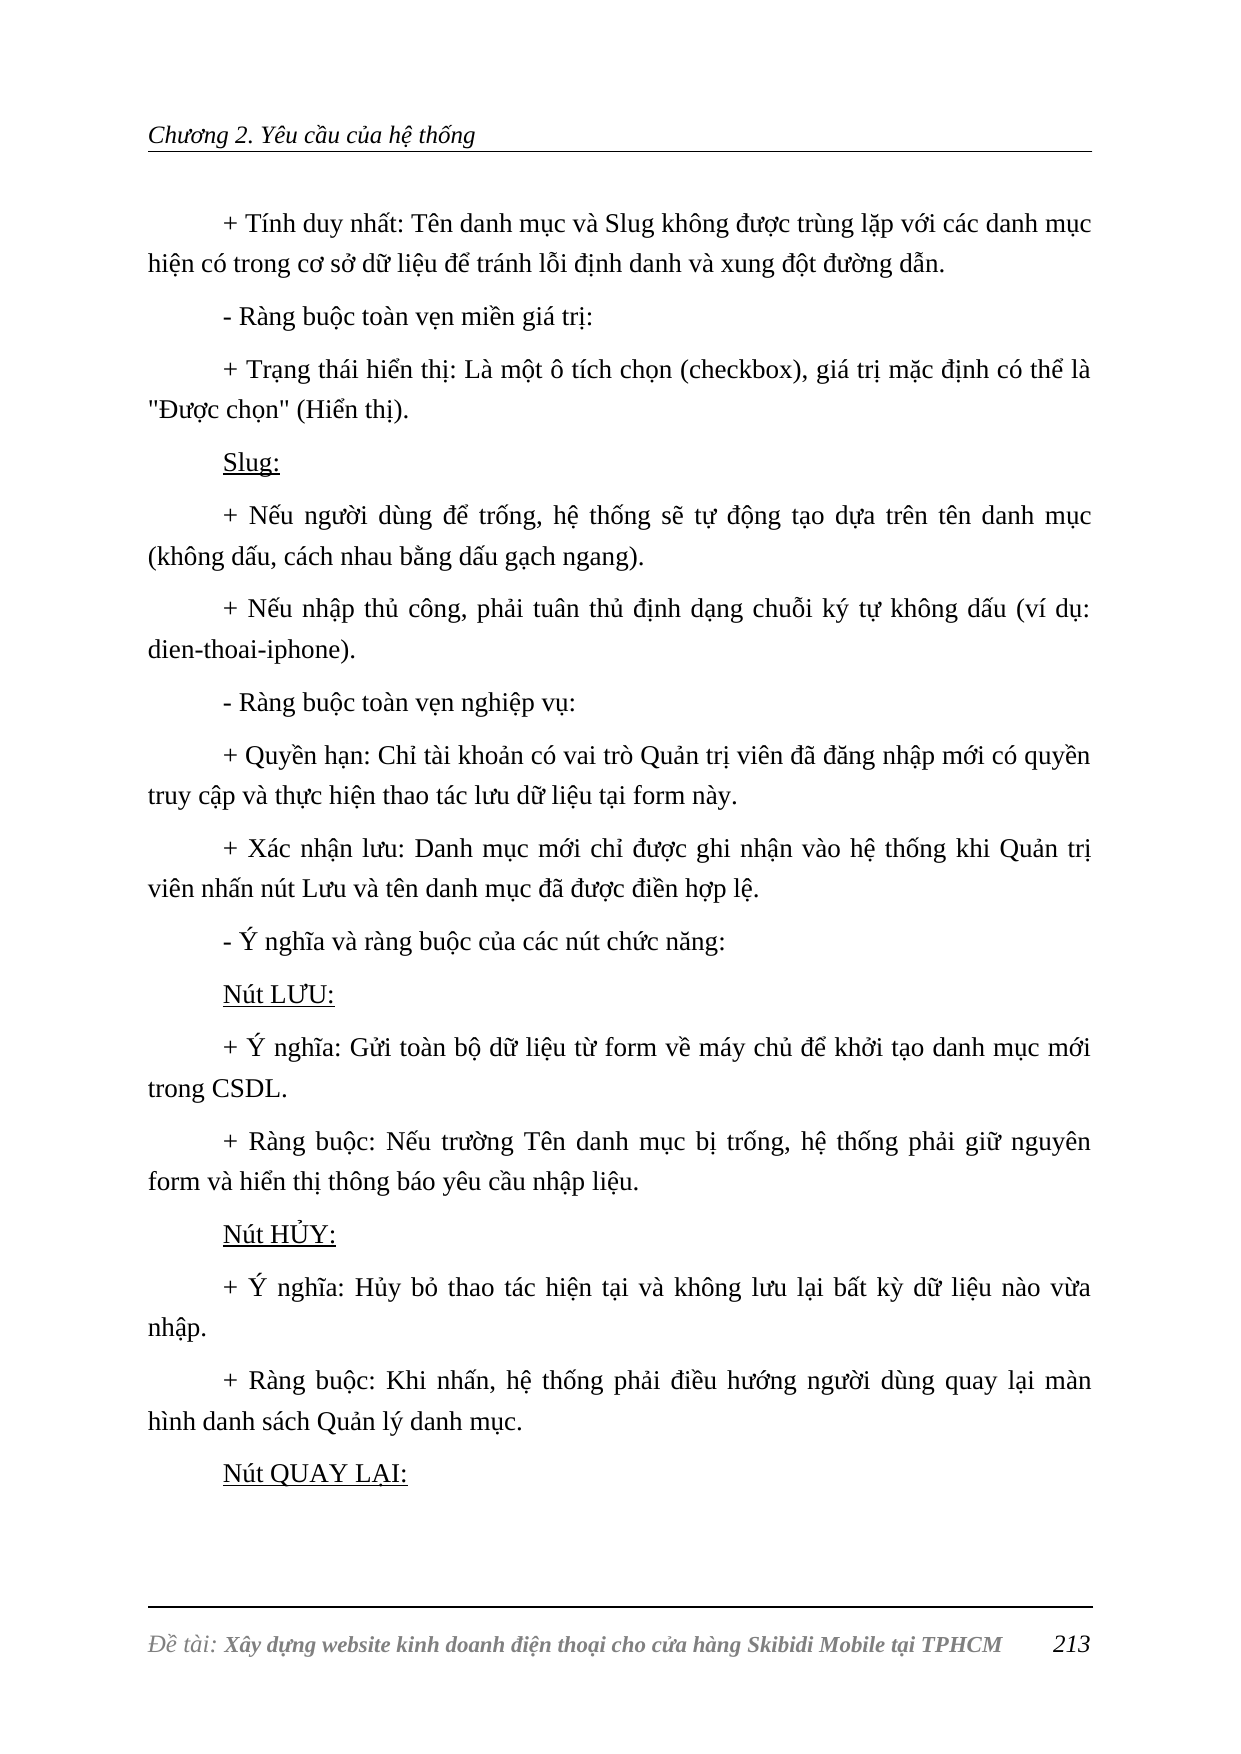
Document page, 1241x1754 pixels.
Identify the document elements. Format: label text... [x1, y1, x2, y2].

text Nút LƯU: [148, 978, 1092, 1009]
text Slug: [148, 446, 1092, 477]
text + Quyền hạn: Chỉ tài khoản có vai trò Quản trị viên đã đăng nhập mới có quyền truy cập và thực hiện thao tác lưu dữ liệu tại form này. [148, 739, 1092, 810]
text - Ràng buộc toàn vẹn miền giá trị: [148, 300, 1092, 331]
text + Ý nghĩa: Gửi toàn bộ dữ liệu từ form về máy chủ để khởi tạo danh mục mới trong CSDL. [148, 1031, 1092, 1103]
text + Tính duy nhất: Tên danh mục và Slug không được trùng lặp với các danh mục hiện có trong cơ sở dữ liệu để tránh lỗi định danh và xung đột đường dẫn. [148, 207, 1092, 278]
text - Ý nghĩa và ràng buộc của các nút chức năng: [148, 926, 1092, 957]
text + Nếu nhập thủ công, phải tuân thủ định dạng chuỗi ký tự không dấu (ví dụ: dien-thoai-iphone). [148, 593, 1092, 664]
text Nút HỦY: [148, 1218, 1092, 1249]
text + Nếu người dùng để trống, hệ thống sẽ tự động tạo dựa trên tên danh mục (không dấu, cách nhau bằng dấu gạch ngang). [148, 499, 1092, 571]
text + Ràng buộc: Nếu trường Tên danh mục bị trống, hệ thống phải giữ nguyên form và hiển thị thông báo yêu cầu nhập liệu. [148, 1125, 1092, 1196]
text + Trạng thái hiển thị: Là một ô tích chọn (checkbox), giá trị mặc định có thể là "Được chọn" (Hiển thị). [148, 353, 1092, 424]
text - Ràng buộc toàn vẹn nghiệp vụ: [148, 686, 1092, 717]
text + Xác nhận lưu: Danh mục mới chỉ được ghi nhận vào hệ thống khi Quản trị viên nhấn nút Lưu và tên danh mục đã được điền hợp lệ. [148, 832, 1092, 904]
text + Ràng buộc: Khi nhấn, hệ thống phải điều hướng người dùng quay lại màn hình danh sách Quản lý danh mục. [148, 1364, 1092, 1436]
text Nút QUAY LẠI: [148, 1458, 1092, 1489]
text + Ý nghĩa: Hủy bỏ thao tác hiện tại và không lưu lại bất kỳ dữ liệu nào vừa nhập. [148, 1271, 1092, 1342]
